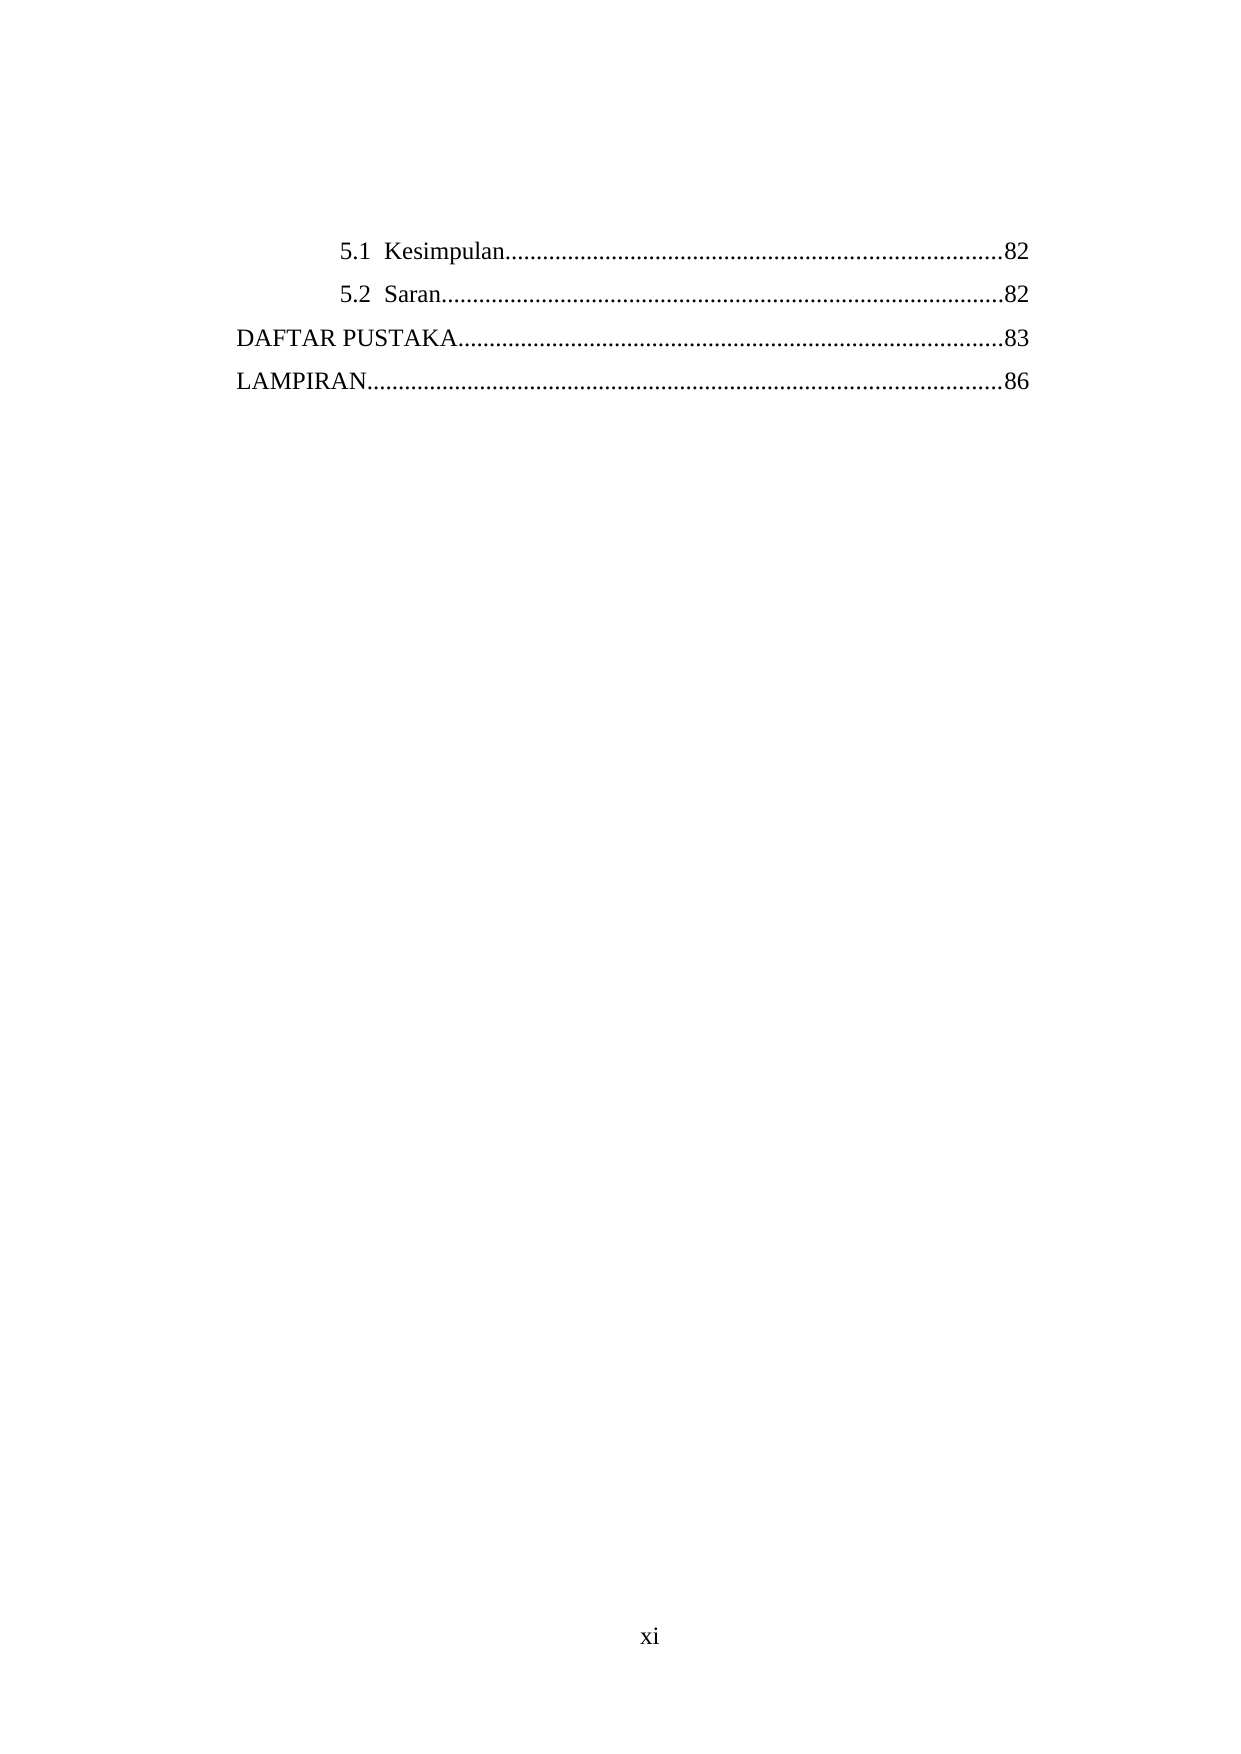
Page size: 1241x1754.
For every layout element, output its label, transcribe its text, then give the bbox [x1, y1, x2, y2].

text 5.1 Kesimpulan 82 [339, 236, 1063, 265]
text DAFTAR PUSTAKA 83 [236, 323, 1063, 351]
text LAMPIRAN 86 [236, 366, 1063, 394]
text 5.2 Saran 82 [339, 279, 1063, 308]
